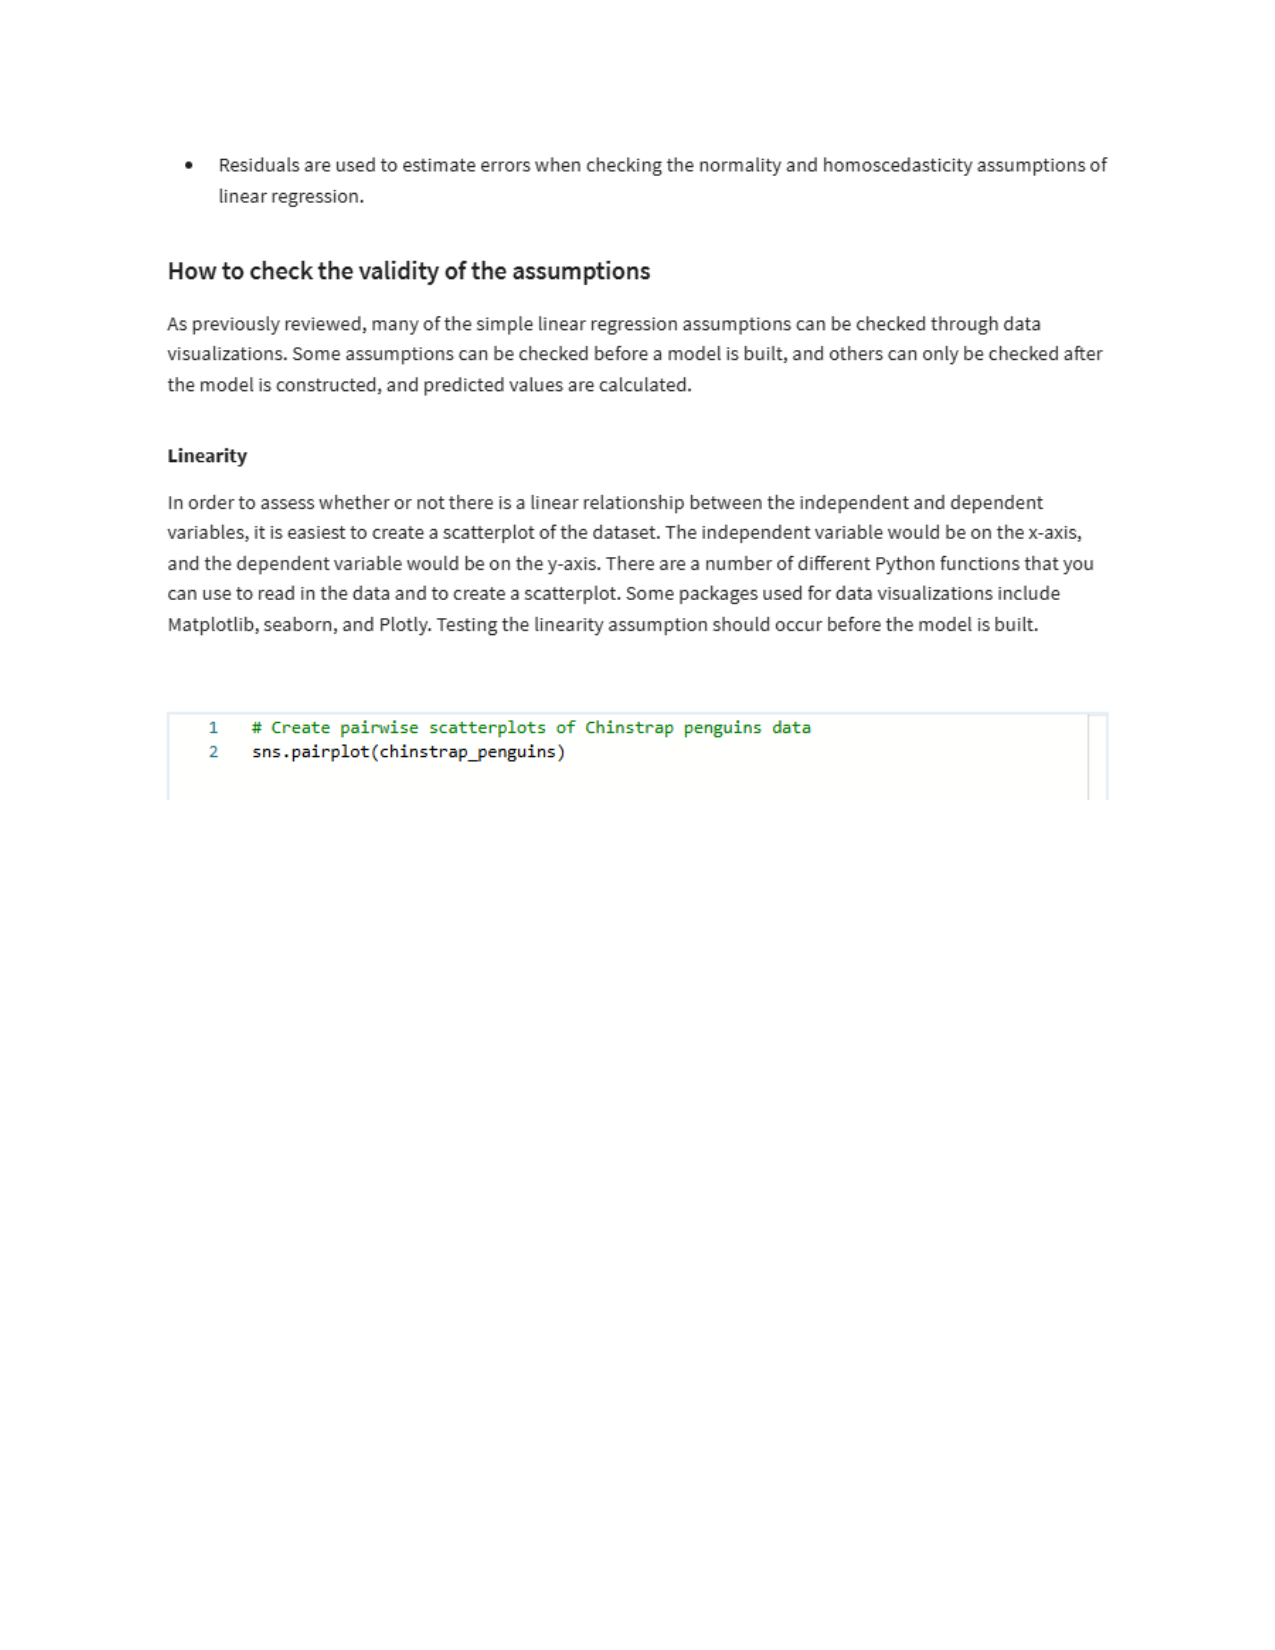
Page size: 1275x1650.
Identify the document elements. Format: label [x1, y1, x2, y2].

picture [150, 150, 1125, 800]
